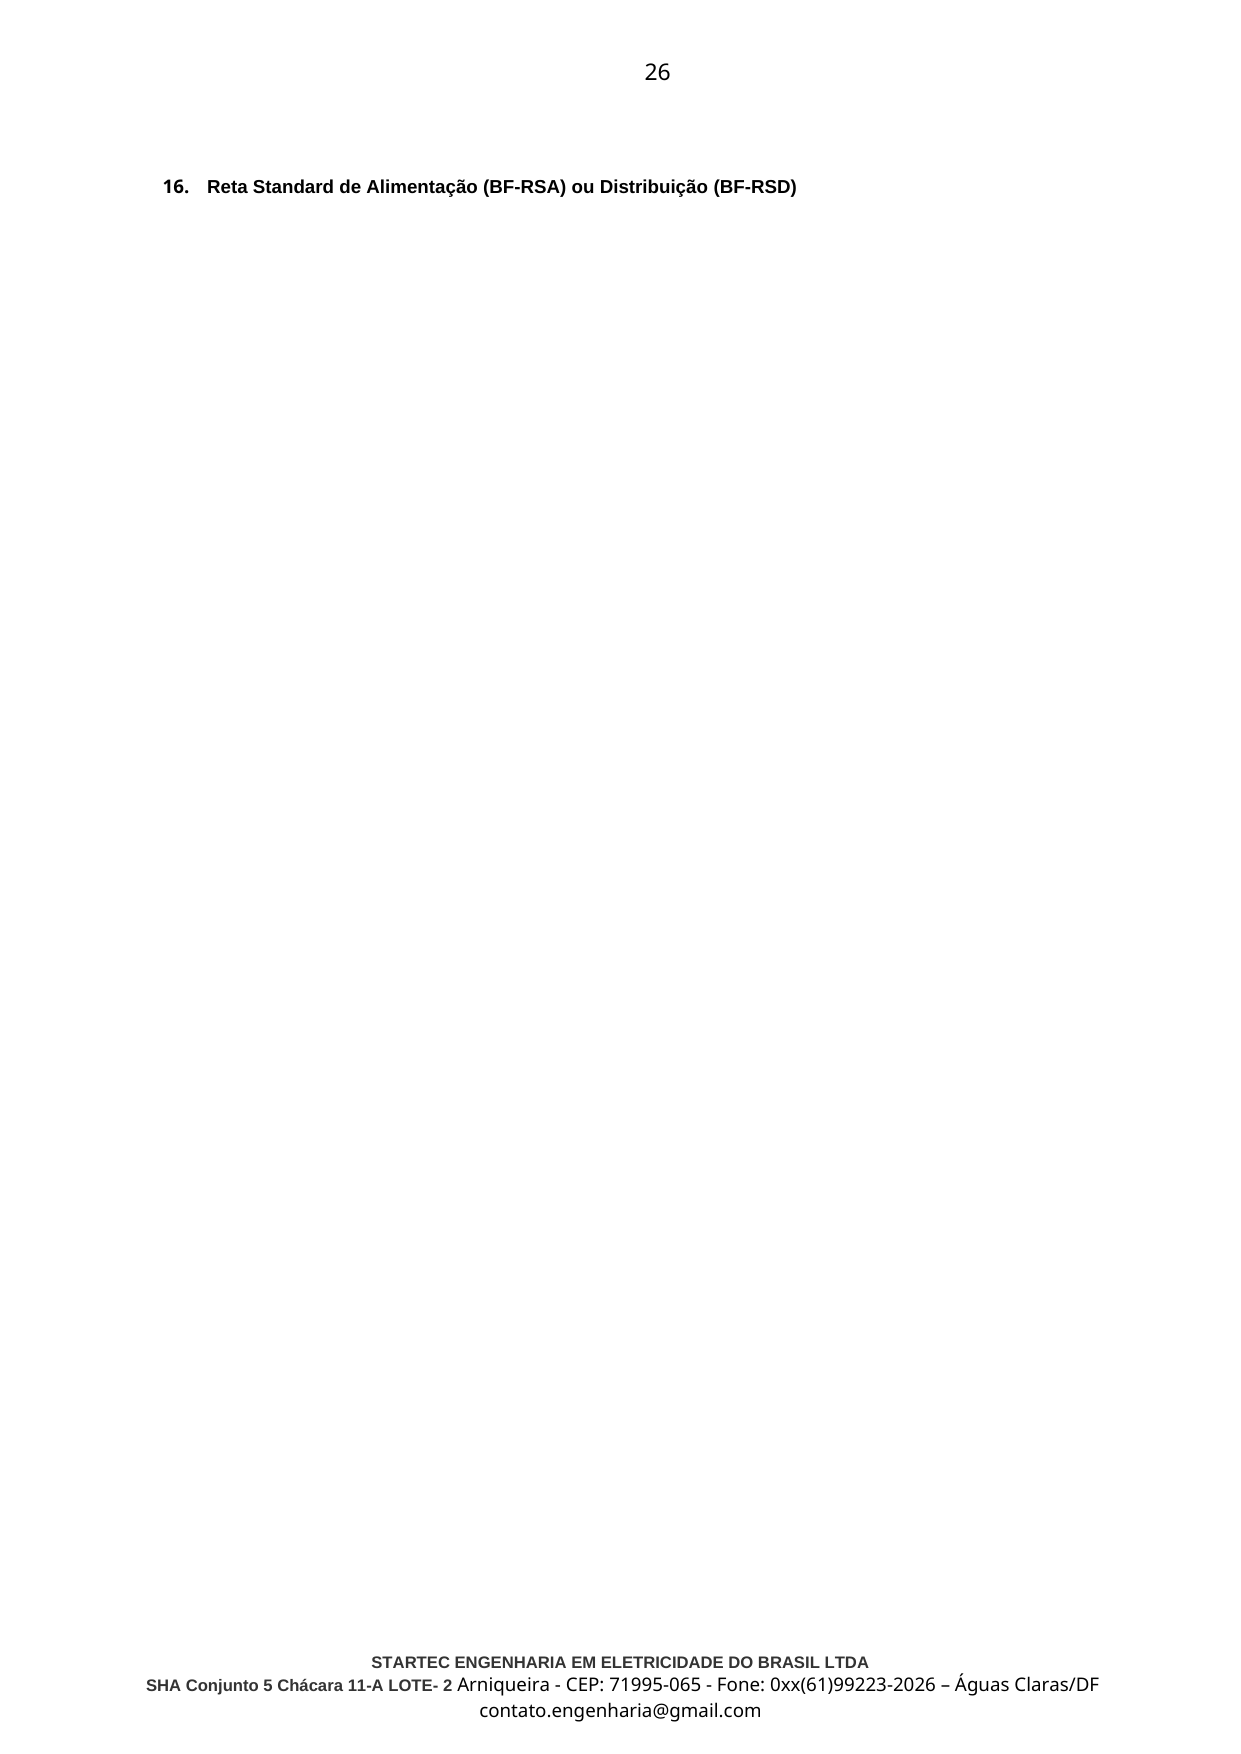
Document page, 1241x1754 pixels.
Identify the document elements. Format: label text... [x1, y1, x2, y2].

list Reta Standard de Alimentação (BF-RSA) ou Distribuição (BF-RSD) [162, 174, 1176, 199]
